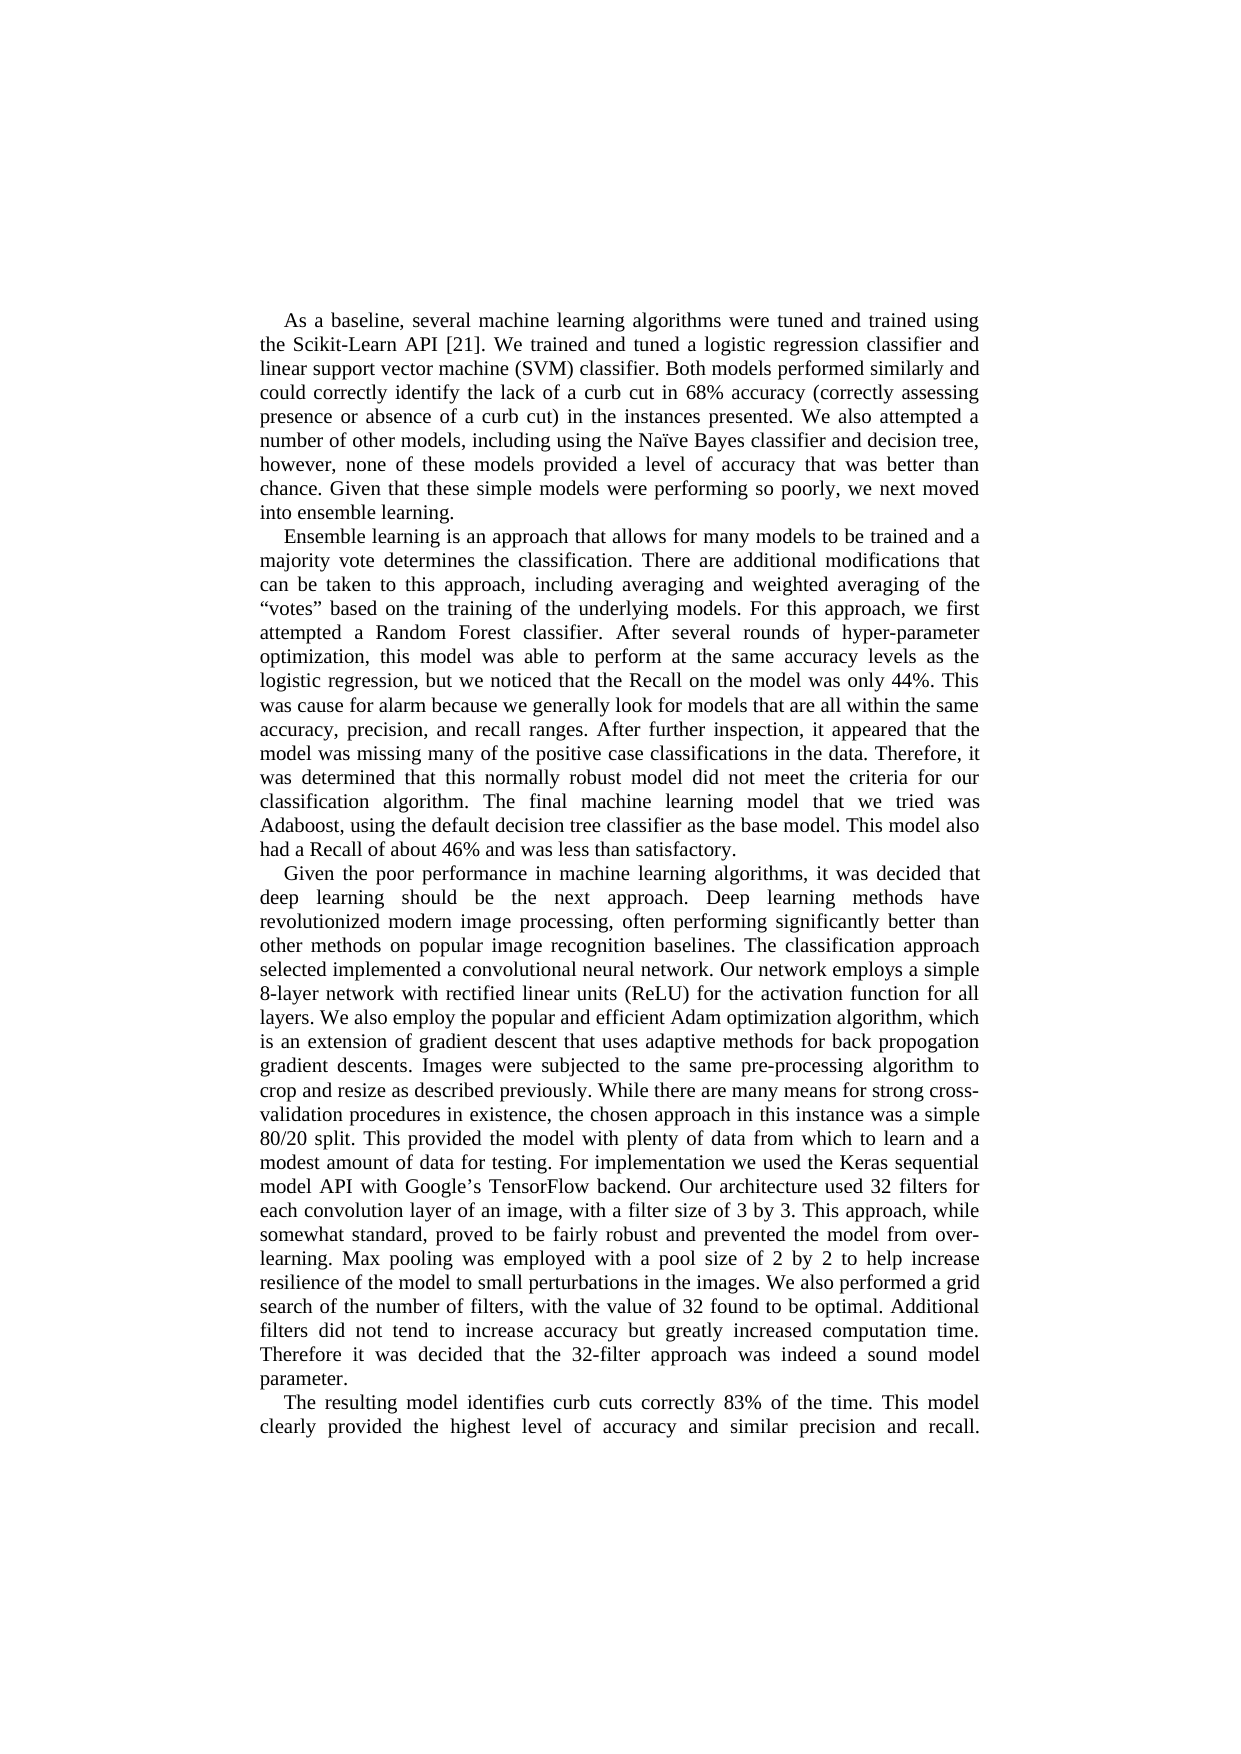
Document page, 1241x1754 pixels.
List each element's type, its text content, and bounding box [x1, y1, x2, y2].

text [259, 1390, 981, 1438]
text Ensemble learning is an approach that allows for many models to be trained and a majority vote determines the classification. There are additional modifications that can be taken to this approach, including averaging and weighted averaging of the “votes” based on the training of the underlying models. For this approach, we first attempted a Random Forest classifier. After several rounds of hyper-parameter optimization, this model was able to perform at the same accuracy levels as the logistic regression, but we noticed that the Recall on the model was only 44%. This was cause for alarm because we generally look for models that are all within the same accuracy, precision, and recall ranges. After further inspection, it appeared that the model was missing many of the positive case classifications in the data. Therefore, it was determined that this normally robust model did not meet the criteria for our classification algorithm. The final machine learning model that we tried was Adaboost, using the default decision tree classifier as the base model. This model also had a Recall of about 46% and was less than satisfactory. [259, 524, 981, 861]
text As a baseline, several machine learning algorithms were tuned and trained using the Scikit-Learn API. We trained and tuned a logistic regression classifier and linear support vector machine (SVM) classifier. Both models performed similarly and could correctly identify the lack of a curb cut in 68% accuracy (correctly assessing presence or absence of a curb cut) in the instances presented. We also attempted a number of other models, including using the Naïve Bayes classifier and decision tree, however, none of these models provided a level of accuracy that was better than chance. Given that these simple models were performing so poorly, we next moved into ensemble learning. [259, 307, 981, 524]
text Given the poor performance in machine learning algorithms, it was decided that deep learning should be the next approach. Deep learning methods have revolutionized modern image processing, often performing significantly better than other methods on popular image recognition baselines. The classification approach selected implemented a convolutional neural network. Our network employs a simple 8-layer network with rectified linear units (ReLU) for the activation function for all layers. We also employ the popular and efficient Adam optimization algorithm, which is an extension of gradient descent that uses adaptive methods for back propogation gradient descents. Images were subjected to the same pre-processing algorithm to crop and resize as described previously. While there are many means for strong cross-validation procedures in existence, the chosen approach in this instance was a simple 80/20 split. This provided the model with plenty of data from which to learn and a modest amount of data for testing. For implementation we used the Keras sequential model API with Google’s TensorFlow backend. Our architecture used 32 filters for each convolution layer of an image, with a filter size of 3 by 3. This approach, while somewhat standard, proved to be fairly robust and prevented the model from over-learning. Max pooling was employed with a pool size of 2 by 2 to help increase resilience of the model to small perturbations in the images. We also performed a grid search of the number of filters, with the value of 32 found to be optimal. Additional filters did not tend to increase accuracy but greatly increased computation time. Therefore it was decided that the 32-filter approach was indeed a sound model parameter. [259, 861, 981, 1390]
